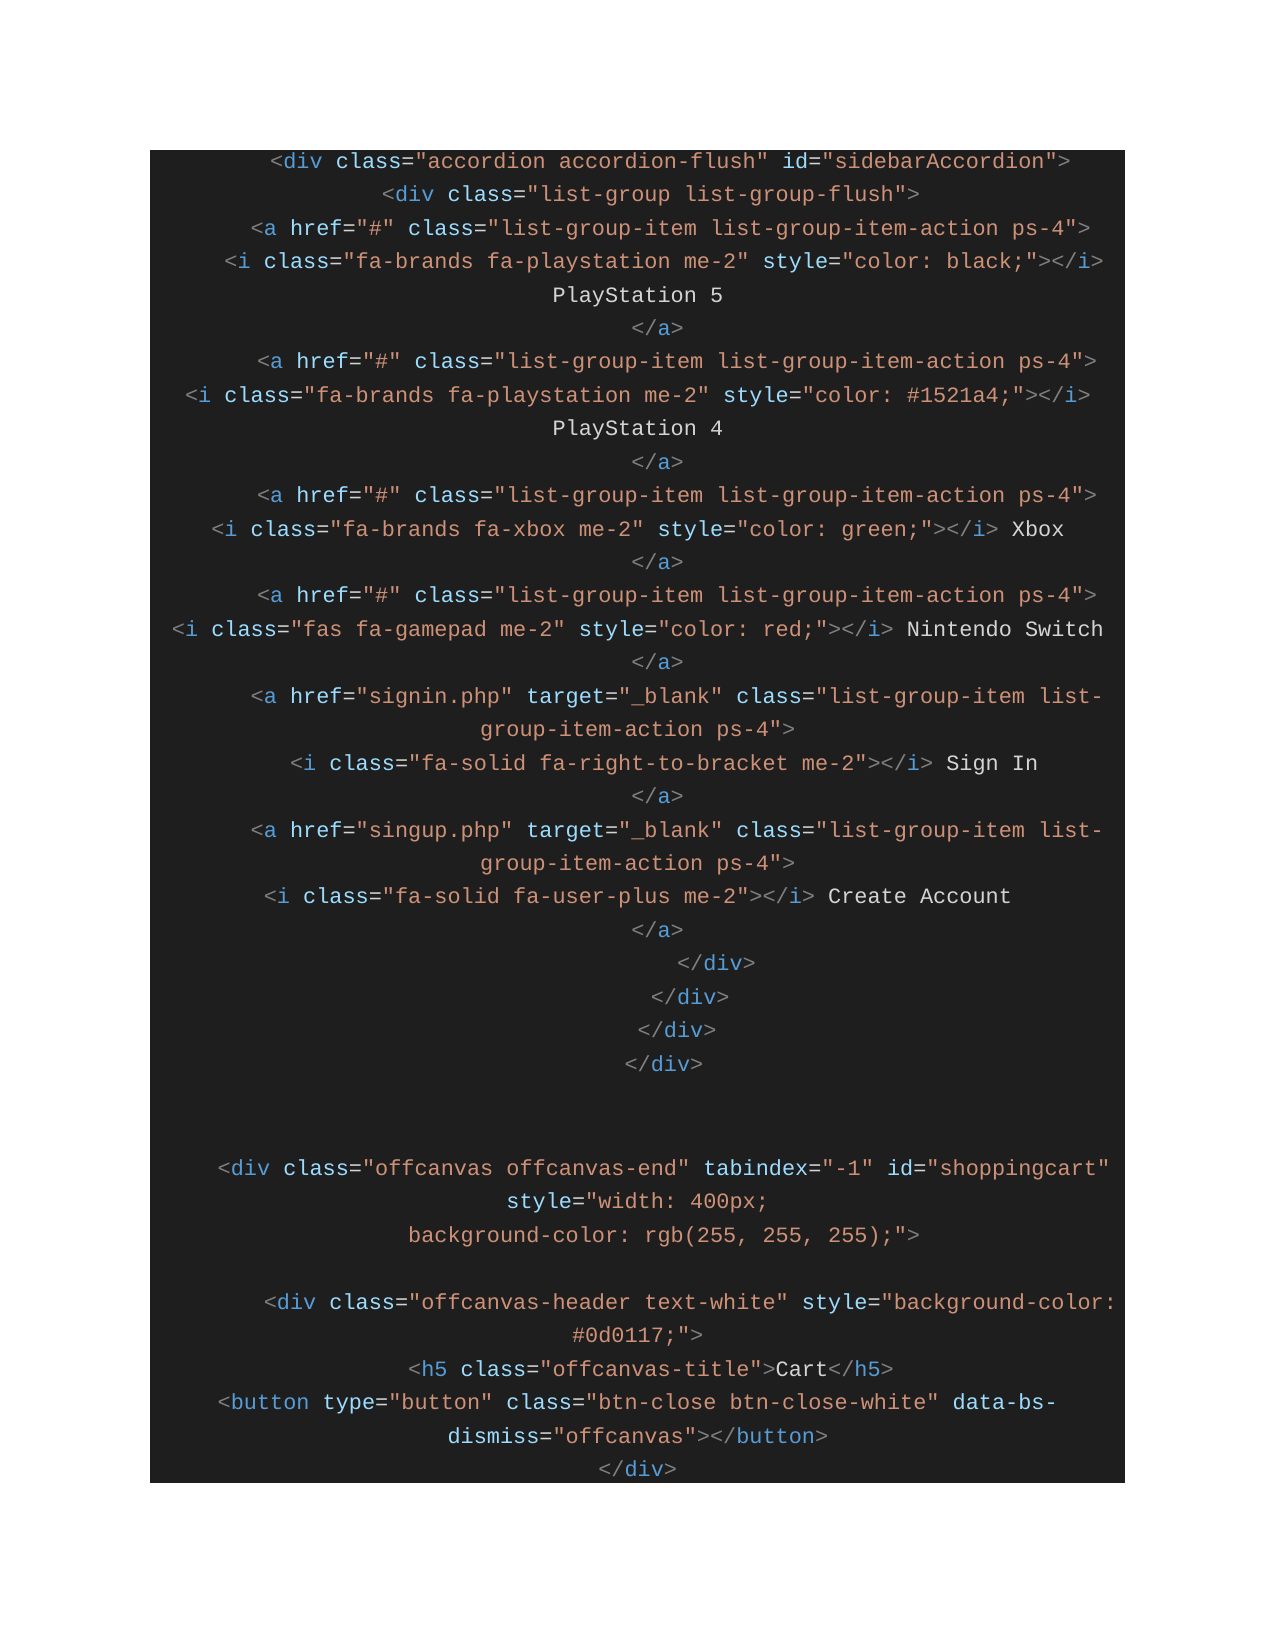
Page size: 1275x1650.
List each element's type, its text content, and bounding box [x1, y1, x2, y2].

text </div> [150, 1458, 1125, 1483]
text </a> [150, 652, 1125, 676]
text <button type="button" class="btn-close btn-close-white" data-bs-dismiss="offcanvas"></button> [150, 1391, 1125, 1449]
text <i class="fa-solid fa-right-to-bracket me-2"></i> Sign In [150, 752, 1125, 777]
text </div> [150, 1019, 1125, 1044]
text <a href="#" class="list-group-item list-group-item-action ps-4"> [150, 217, 1125, 242]
text <div class="offcanvas offcanvas-end" tabindex="-1" id="shoppingcart" style="width: 400px; [150, 1157, 1125, 1216]
text </div> [150, 952, 1125, 977]
text <h5 class="offcanvas-title">Cart</h5> [150, 1358, 1125, 1383]
text <div class="offcanvas-header text-white" style="background-color: #0d0117;"> [150, 1291, 1125, 1349]
text <a href="#" class="list-group-item list-group-item-action ps-4"> [150, 585, 1125, 609]
text <i class="fa-brands fa-playstation me-2" style="color: #1521a4;"></i> PlayStation 4 [150, 384, 1125, 442]
text <a href="singup.php" target="_blank" class="list-group-item list-group-item-action ps-4"> [150, 819, 1125, 877]
text <i class="fas fa-gamepad me-2" style="color: red;"></i> Nintendo Switch [150, 618, 1125, 643]
text </a> [150, 551, 1125, 576]
text <a href="signin.php" target="_blank" class="list-group-item list-group-item-action ps-4"> [150, 685, 1125, 743]
text background-color: rgb(255, 255, 255);"> [150, 1224, 1125, 1249]
text </div> [150, 986, 1125, 1011]
text </a> [150, 451, 1125, 476]
text <i class="fa-brands fa-xbox me-2" style="color: green;"></i> Xbox [150, 518, 1125, 543]
text <a href="#" class="list-group-item list-group-item-action ps-4"> [150, 484, 1125, 509]
text </a> [150, 317, 1125, 342]
text </div> [150, 1053, 1125, 1078]
text <div class="accordion accordion-flush" id="sidebarAccordion"> [150, 150, 1125, 175]
text </a> [150, 785, 1125, 810]
text <div class="list-group list-group-flush"> [150, 183, 1125, 208]
text <i class="fa-brands fa-playstation me-2" style="color: black;"></i> PlayStation 5 [150, 250, 1125, 308]
text </a> [150, 919, 1125, 944]
text <i class="fa-solid fa-user-plus me-2"></i> Create Account [150, 886, 1125, 910]
text <a href="#" class="list-group-item list-group-item-action ps-4"> [150, 351, 1125, 375]
